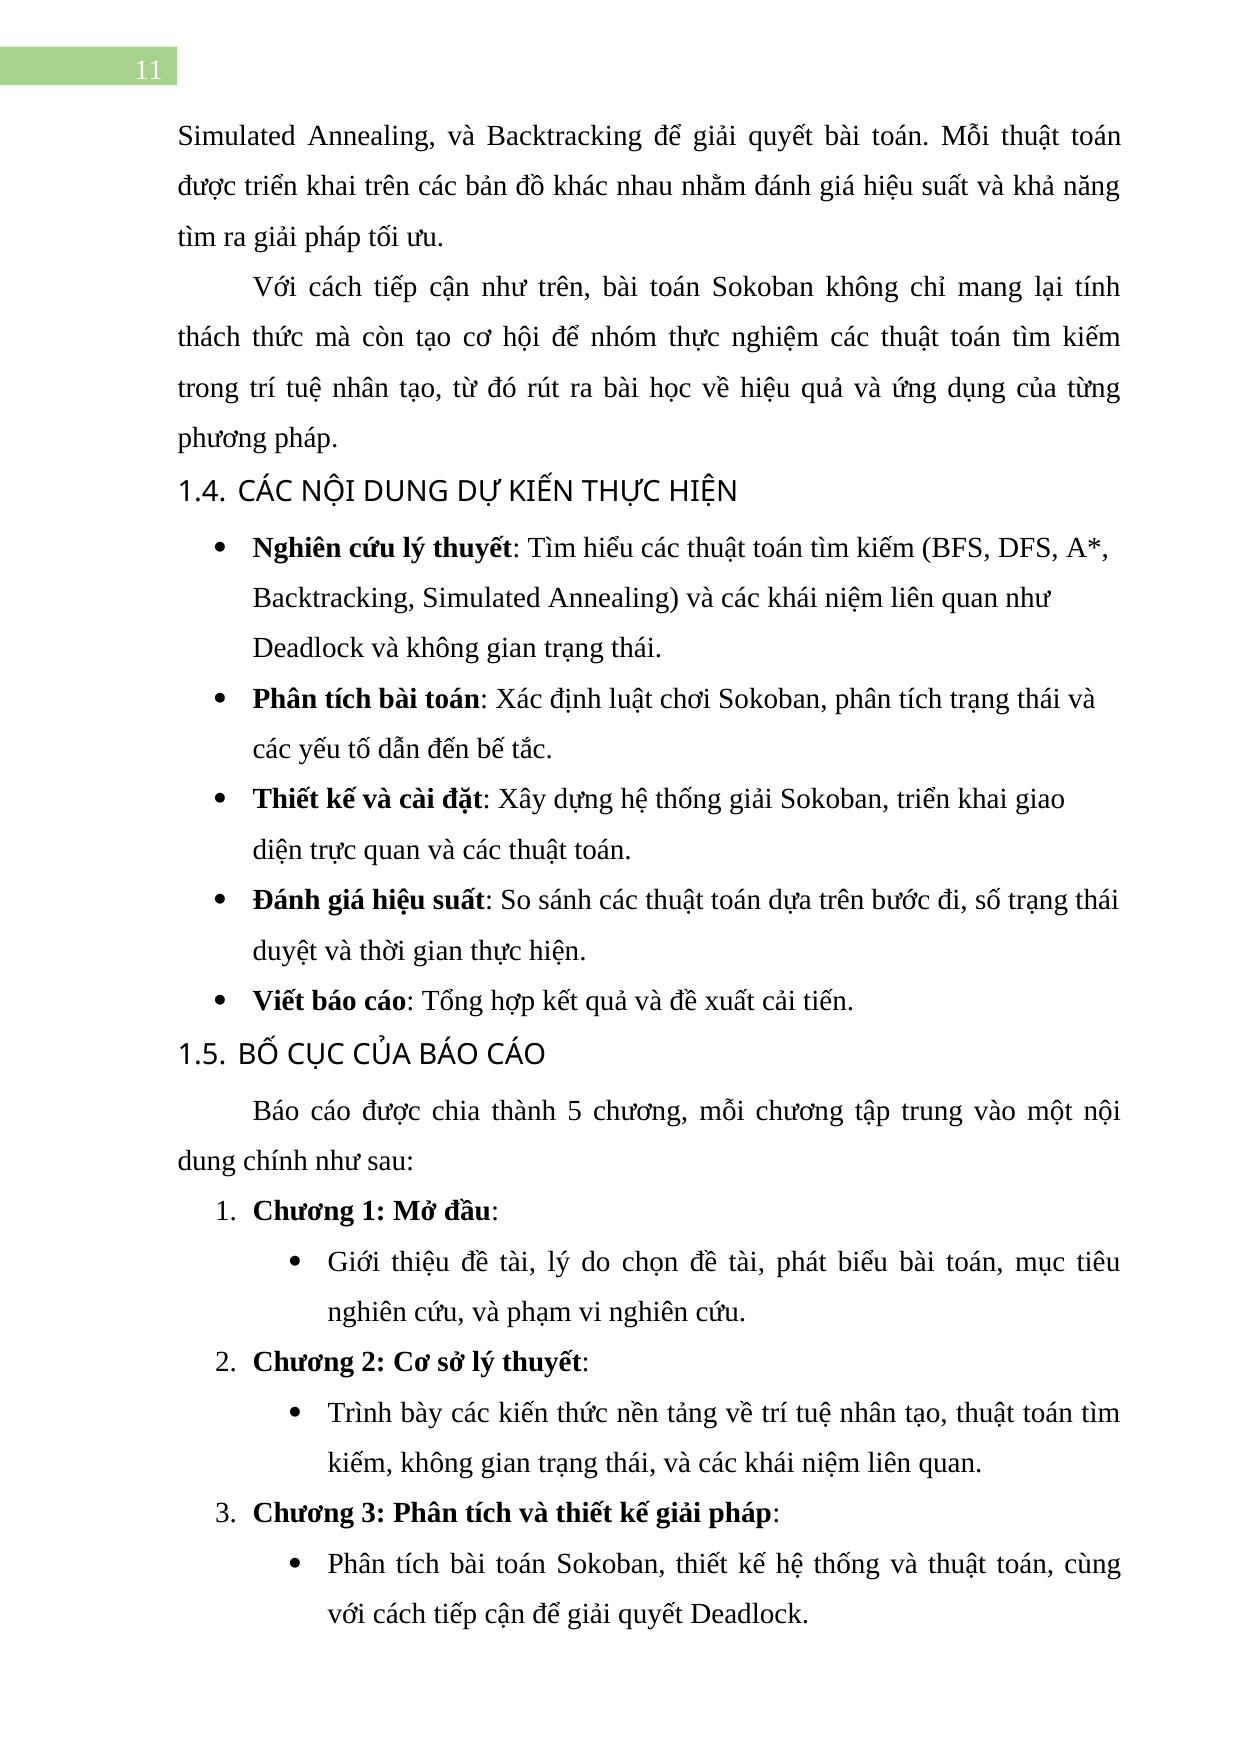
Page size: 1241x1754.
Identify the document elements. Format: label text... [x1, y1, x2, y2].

list Chương 2: Cơ sở lý thuyết: [215, 1344, 1122, 1378]
subtitle BỐ CỤC CỦA BÁO CÁO [177, 1033, 1122, 1073]
list Phân tích bài toán Sokoban, thiết kế hệ thống và thuật toán, cùng với cách tiếp cận để giải quyết Deadlock. [290, 1546, 1122, 1630]
list Chương 3: Phân tích và thiết kế giải pháp: [215, 1496, 1122, 1529]
list Nghiên cứu lý thuyết: Tìm hiểu các thuật toán tìm kiếm (BFS, DFS, A*, Backtracking, Simulated Annealing) và các khái niệm liên quan như Deadlock và không gian trạng thái. [215, 530, 1122, 664]
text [177, 118, 1122, 252]
list Trình bày các kiến thức nền tảng về trí tuệ nhân tạo, thuật toán tìm kiếm, không gian trạng thái, và các khái niệm liên quan. [290, 1395, 1122, 1479]
list Thiết kế và cài đặt: Xây dựng hệ thống giải Sokoban, triển khai giao diện trực quan và các thuật toán. [215, 782, 1122, 866]
list Phân tích bài toán: Xác định luật chơi Sokoban, phân tích trạng thái và các yếu tố dẫn đến bế tắc. [215, 681, 1122, 765]
list Giới thiệu đề tài, lý do chọn đề tài, phát biểu bài toán, mục tiêu nghiên cứu, và phạm vi nghiên cứu. [290, 1244, 1122, 1328]
text Báo cáo được chia thành 5 chương, mỗi chương tập trung vào một nội dung chính như sau: [177, 1093, 1122, 1177]
list Chương 1: Mở đầu: [215, 1193, 1122, 1227]
list Viết báo cáo: Tổng hợp kết quả và đề xuất cải tiến. [215, 983, 1122, 1017]
subtitle CÁC NỘI DUNG DỰ KIẾN THỰC HIỆN [177, 470, 1122, 510]
text Với cách tiếp cận như trên, bài toán Sokoban không chỉ mang lại tính thách thức mà còn tạo cơ hội để nhóm thực nghiệm các thuật toán tìm kiếm trong trí tuệ nhân tạo, từ đó rút ra bài học về hiệu quả và ứng dụng của từng phương pháp. [177, 269, 1122, 453]
list Đánh giá hiệu suất: So sánh các thuật toán dựa trên bước đi, số trạng thái duyệt và thời gian thực hiện. [215, 882, 1122, 966]
